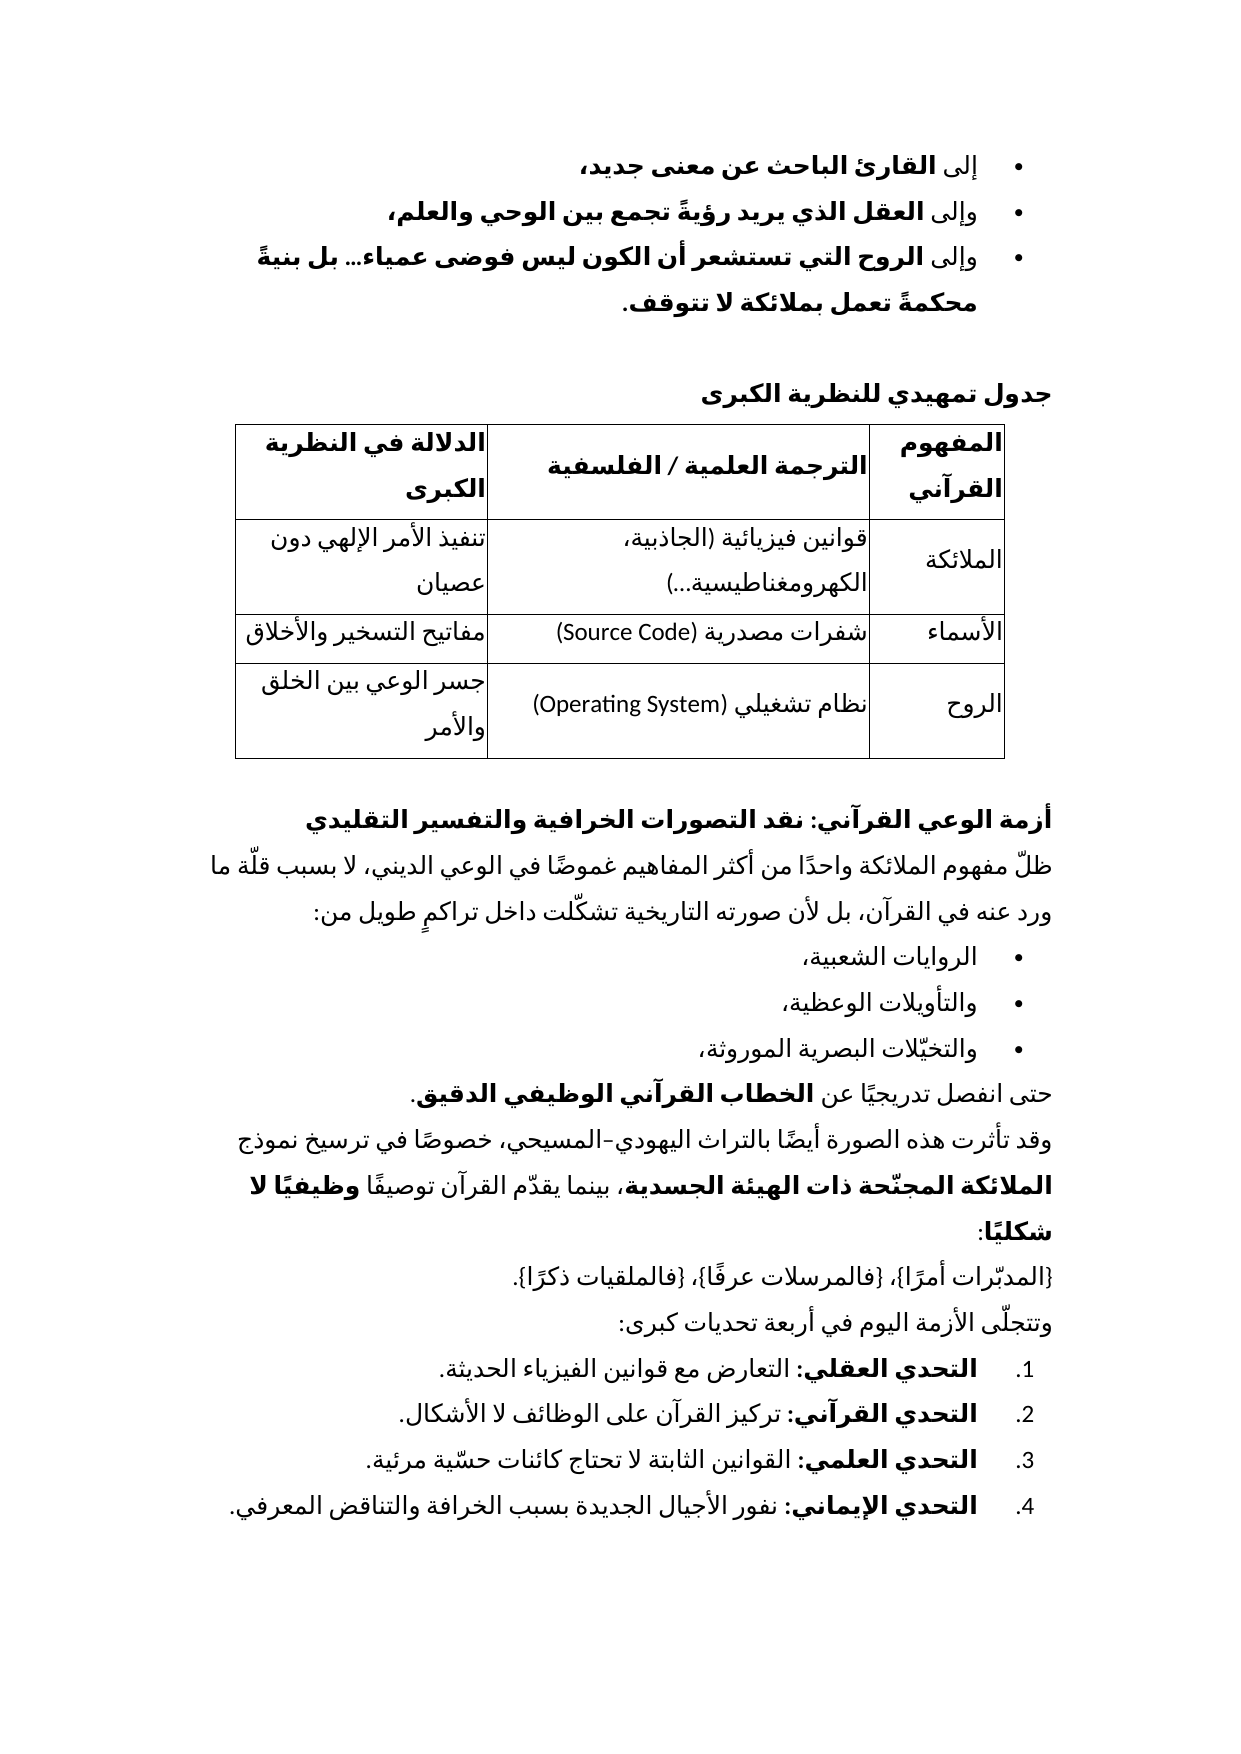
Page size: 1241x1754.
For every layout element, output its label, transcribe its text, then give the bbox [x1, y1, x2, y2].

text جدول تمهيدي للنظرية الكبرى [187, 379, 1053, 409]
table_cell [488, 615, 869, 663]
text وقد تأثرت هذه الصورة أيضًا بالتراث اليهودي–المسيحي، خصوصًا في ترسيخ نموذج الملائكة المجنّحة ذات الهيئة الجسدية، بينما يقدّم القرآن توصيفًا وظيفيًا لا شكليًا: [187, 1124, 1053, 1246]
list والتخيّلات البصرية الموروثة، [187, 1033, 1015, 1063]
text ظلّ مفهوم الملائكة واحدًا من أكثر المفاهيم غموضًا في الوعي الديني، لا بسبب قلّة ما ورد عنه في القرآن، بل لأن صورته التاريخية تشكّلت داخل تراكمٍ طويل من: [187, 850, 1053, 926]
text حتى انفصل تدريجيًا عن الخطاب القرآني الوظيفي الدقيق. [187, 1078, 1053, 1109]
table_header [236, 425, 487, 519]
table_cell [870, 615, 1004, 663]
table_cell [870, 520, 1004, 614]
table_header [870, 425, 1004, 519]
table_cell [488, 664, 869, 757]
list والتأويلات الوعظية، [187, 987, 1015, 1018]
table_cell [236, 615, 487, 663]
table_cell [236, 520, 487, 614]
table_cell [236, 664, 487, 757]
list التحدي القرآني: تركيز القرآن على الوظائف لا الأشكال. [187, 1399, 1015, 1429]
list التحدي العقلي: التعارض مع قوانين الفيزياء الحديثة. [187, 1353, 1015, 1383]
text وتتجلّى الأزمة اليوم في أربعة تحديات كبرى: [187, 1307, 1053, 1338]
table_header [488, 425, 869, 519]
list الروايات الشعبية، [187, 941, 1015, 972]
list التحدي الإيماني: نفور الأجيال الجديدة بسبب الخرافة والتناقض المعرفي. [187, 1490, 1015, 1521]
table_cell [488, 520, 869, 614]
text {المدبّرات أمرًا}، {فالمرسلات عرفًا}، {فالملقيات ذكرًا}. [187, 1261, 1053, 1292]
text أزمة الوعي القرآني: نقد التصورات الخرافية والتفسير التقليدي [187, 804, 1053, 835]
list وإلى العقل الذي يريد رؤيةً تجمع بين الوحي والعلم، [187, 196, 1015, 226]
list إلى القارئ الباحث عن معنى جديد، [187, 150, 1015, 181]
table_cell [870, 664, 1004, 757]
list وإلى الروح التي تستشعر أن الكون ليس فوضى عمياء… بل بنيةً محكمةً تعمل بملائكة لا تتوقف. [187, 241, 1015, 318]
list التحدي العلمي: القوانين الثابتة لا تحتاج كائنات حسّية مرئية. [187, 1444, 1015, 1475]
